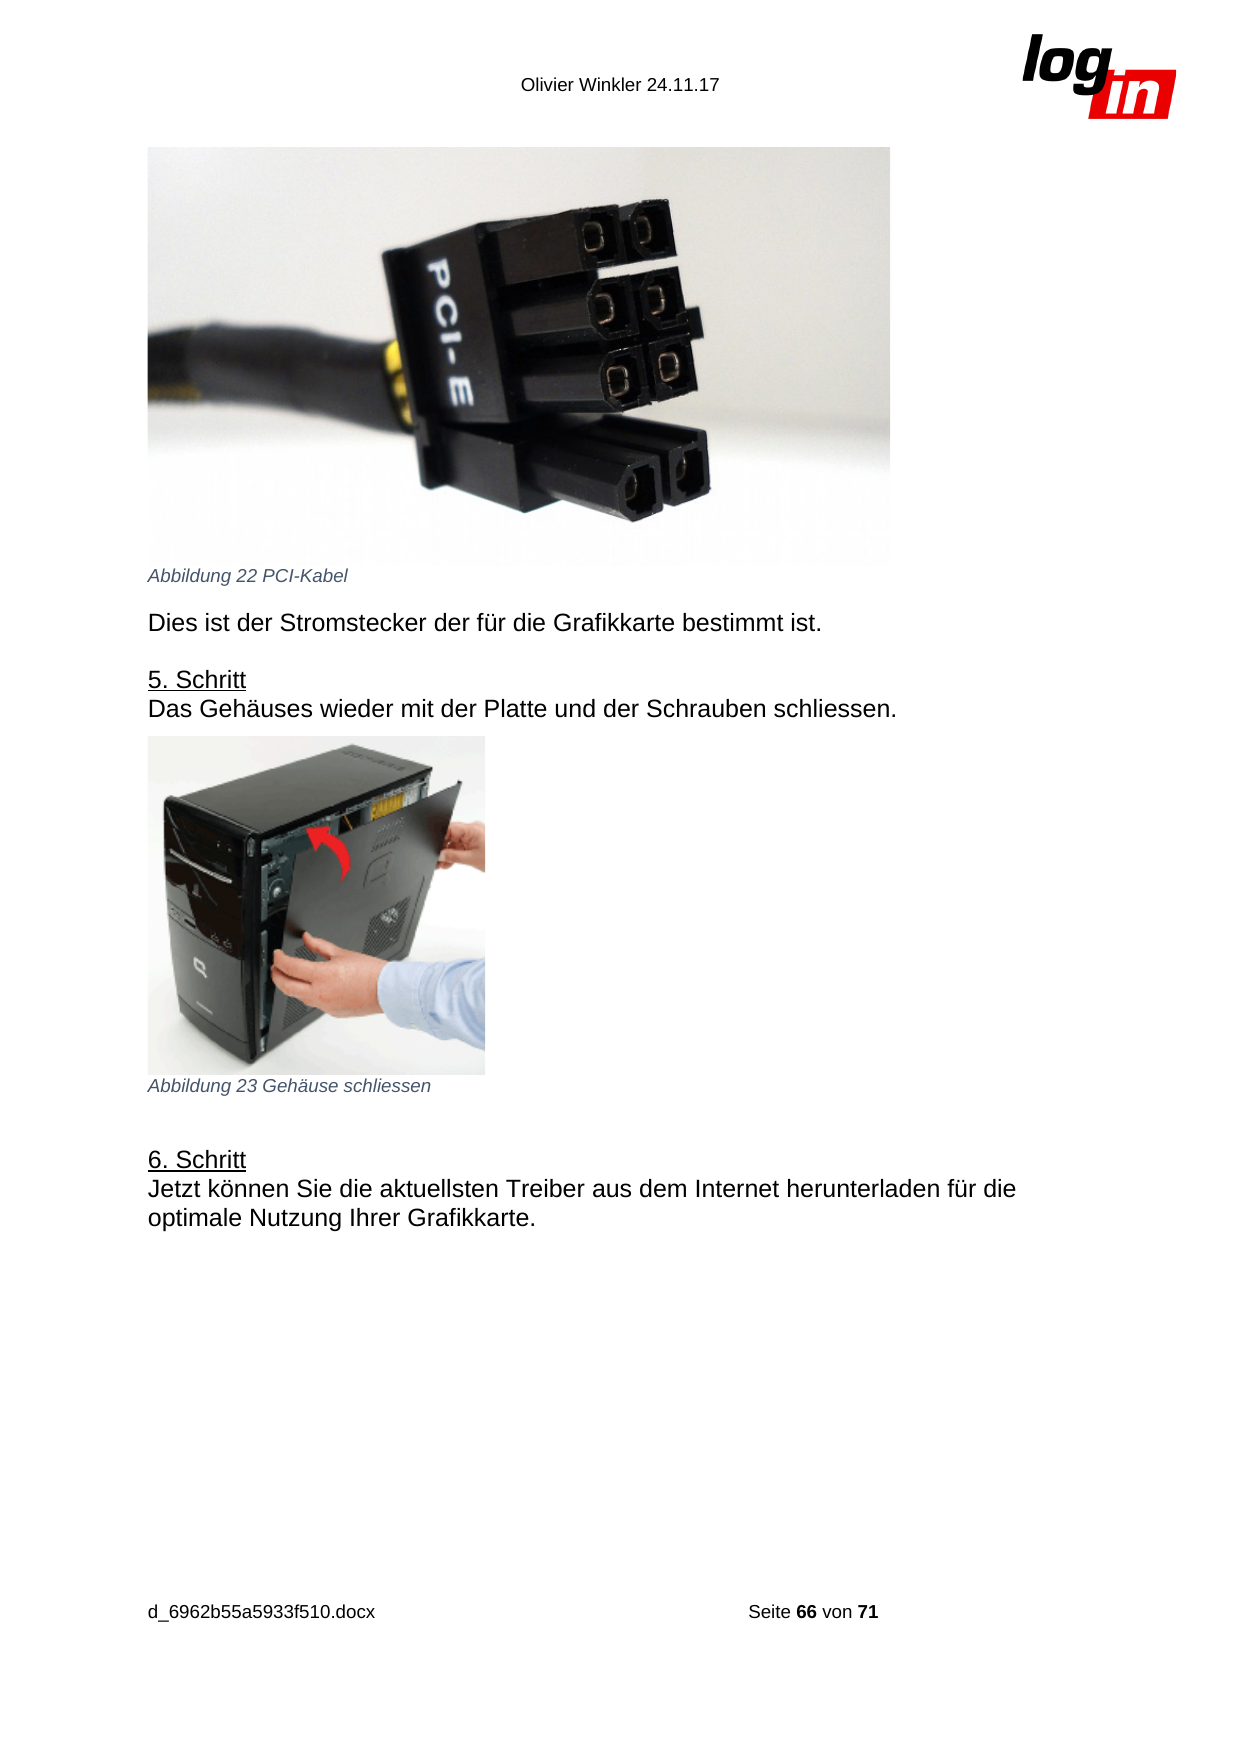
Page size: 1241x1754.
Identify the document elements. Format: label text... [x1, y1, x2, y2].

text 6. Schritt [148, 1146, 1093, 1174]
text Dies ist der Stromstecker der für die Grafikkarte bestimmt ist. [148, 607, 1093, 636]
picture [147, 147, 891, 566]
text Abbildung 22 PCI-Kabel [148, 565, 1093, 587]
text Das Gehäuses wieder mit der Platte und der Schrauben schliessen. [148, 694, 1093, 722]
picture [1022, 34, 1177, 119]
picture [147, 736, 486, 1075]
text Abbildung 23 Gehäuse schliessen [148, 1074, 1093, 1096]
text Jetzt können Sie die aktuellsten Treiber aus dem Internet herunterladen für die optimale Nutzung Ihrer Grafikkarte. [148, 1174, 1093, 1232]
text 5. Schritt [148, 665, 1093, 694]
